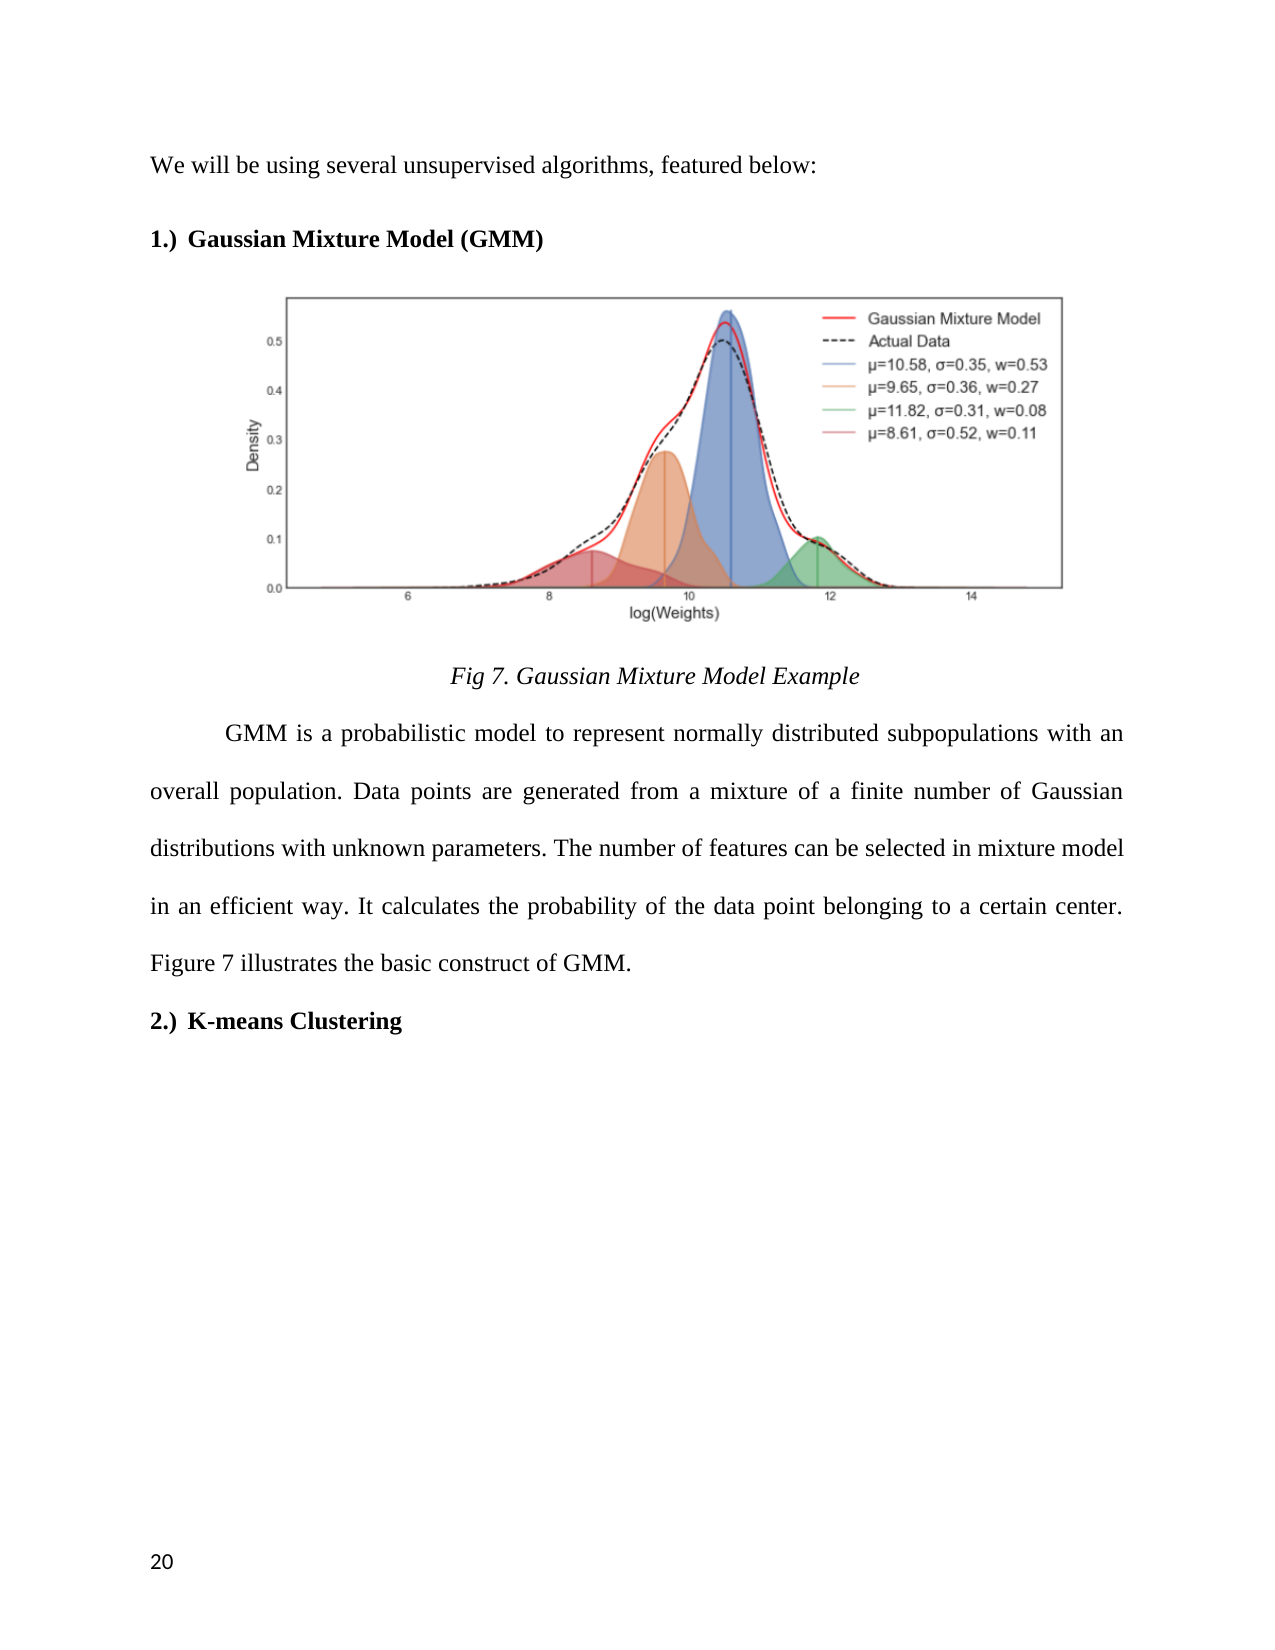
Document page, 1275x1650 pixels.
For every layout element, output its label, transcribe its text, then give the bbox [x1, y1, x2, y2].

list GMM is a probabilistic model to represent normally distributed subpopulations with an overall population. Data points are generated from a mixture of a finite number of Gaussian distributions with unknown parameters. The number of features can be selected in mixture model in an efficient way. It calculates the probability of the data point belonging to a certain center. Figure 7 illustrates the basic construct of GMM. [150, 718, 1125, 977]
list Fig 7. Gaussian Mixture Model Example [187, 661, 1125, 690]
text We will be using several unsupervised algorithms, featured below: [150, 150, 1125, 179]
picture [230, 281, 1083, 633]
list Gaussian Mixture Model (GMM) [150, 224, 1125, 253]
list K-means Clustering [150, 1006, 1125, 1035]
